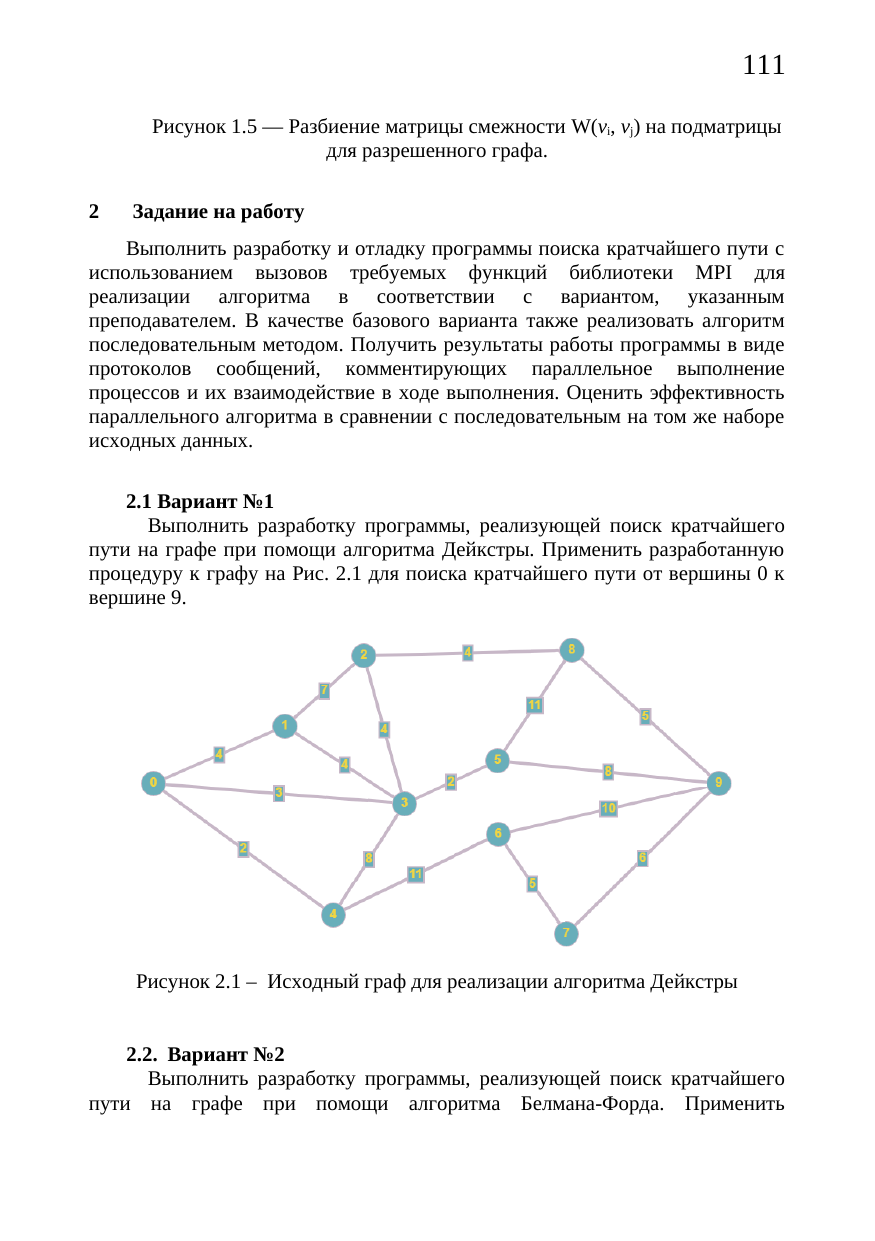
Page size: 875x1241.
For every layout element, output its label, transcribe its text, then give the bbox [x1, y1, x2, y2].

text Выполнить разработку и отладку программы поиска кратчайшего пути с использованием вызовов требуемых функций библиотеки MPI для реализации алгоритма в соответствии с вариантом, указанным преподавателем. В качестве базового варианта также реализовать алгоритм последовательным методом. Получить результаты работы программы в виде протоколов сообщений, комментирующих параллельное выполнение процессов и их взаимодействие в ходе выполнения. Оценить эффективность параллельного алгоритма в сравнении с последовательным на том же наборе исходных данных. [89, 236, 785, 452]
picture [132, 628, 742, 957]
text Выполнить разработку программы, реализующей поиск кратчайшего пути на графе при помощи алгоритма Дейкстры. Применить разработанную процедуру к графу на Рис. 2.1 для поиска кратчайшего пути от вершины 0 к вершине 9. [89, 513, 785, 609]
text Рисунок 2.1 – Исходный граф для реализации алгоритма Дейкстры [89, 969, 785, 993]
subtitle 2.1 Вариант №1 [89, 489, 785, 513]
subtitle Вариант №2 [126, 1042, 785, 1066]
subtitle Задание на работу [89, 199, 785, 223]
text Рисунок 1.5 — Разбиение матрицы смежности W(vi, vj) на подматрицы для разрешенного графа. [89, 114, 785, 162]
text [89, 1066, 785, 1114]
